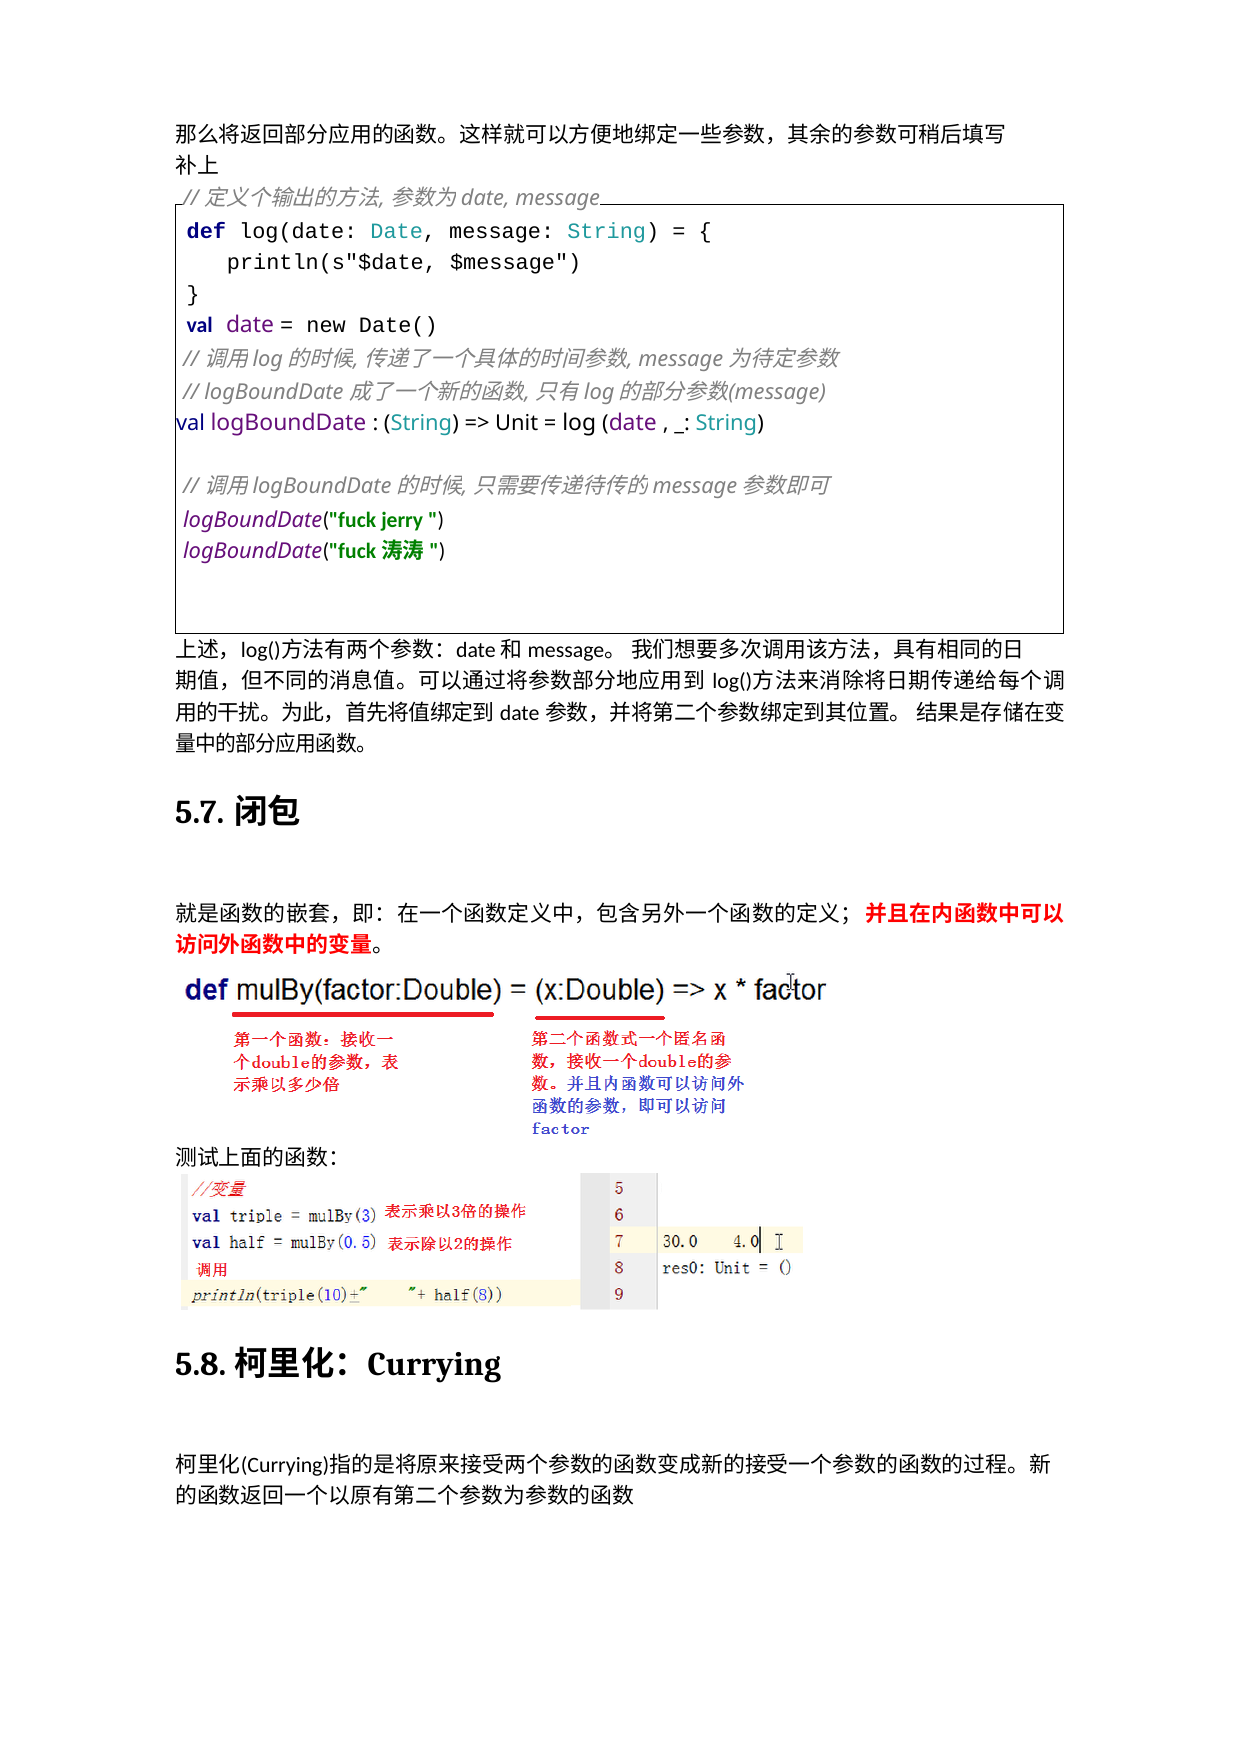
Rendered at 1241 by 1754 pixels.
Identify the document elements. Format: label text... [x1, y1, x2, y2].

subtitle 闭包 [175, 785, 1065, 833]
picture [175, 1171, 804, 1310]
text 的函数返回一个以原有第二个参数为参数的函数 [175, 1478, 1065, 1510]
picture [175, 958, 843, 1140]
text 期值，但不同的消息值。可以通过将参数部分地应用到 log()方法来消除将日期传递给每个调用的干扰。为此，首先将值绑定到 date 参数，并将第二个参数绑定到其位置。 结果是存储在变量中的部分应用函数。 [175, 663, 1065, 758]
text 测试上面的函数： [175, 1139, 1065, 1171]
text 补上 [175, 148, 1065, 180]
text 就是函数的嵌套，即：在一个函数定义中，包含另外一个函数的定义；并且在内函数中可以访问外函数中的变量。 [175, 896, 1065, 959]
subtitle 柯里化：Currying [175, 1336, 1065, 1385]
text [175, 117, 1065, 148]
text 上述，log()方法有两个参数：date 和 message。 我们想要多次调用该方法，具有相同的日 [175, 637, 1065, 663]
text 柯里化(Currying)指的是将原来接受两个参数的函数变成新的接受一个参数的函数的过程。新 [175, 1447, 1065, 1478]
